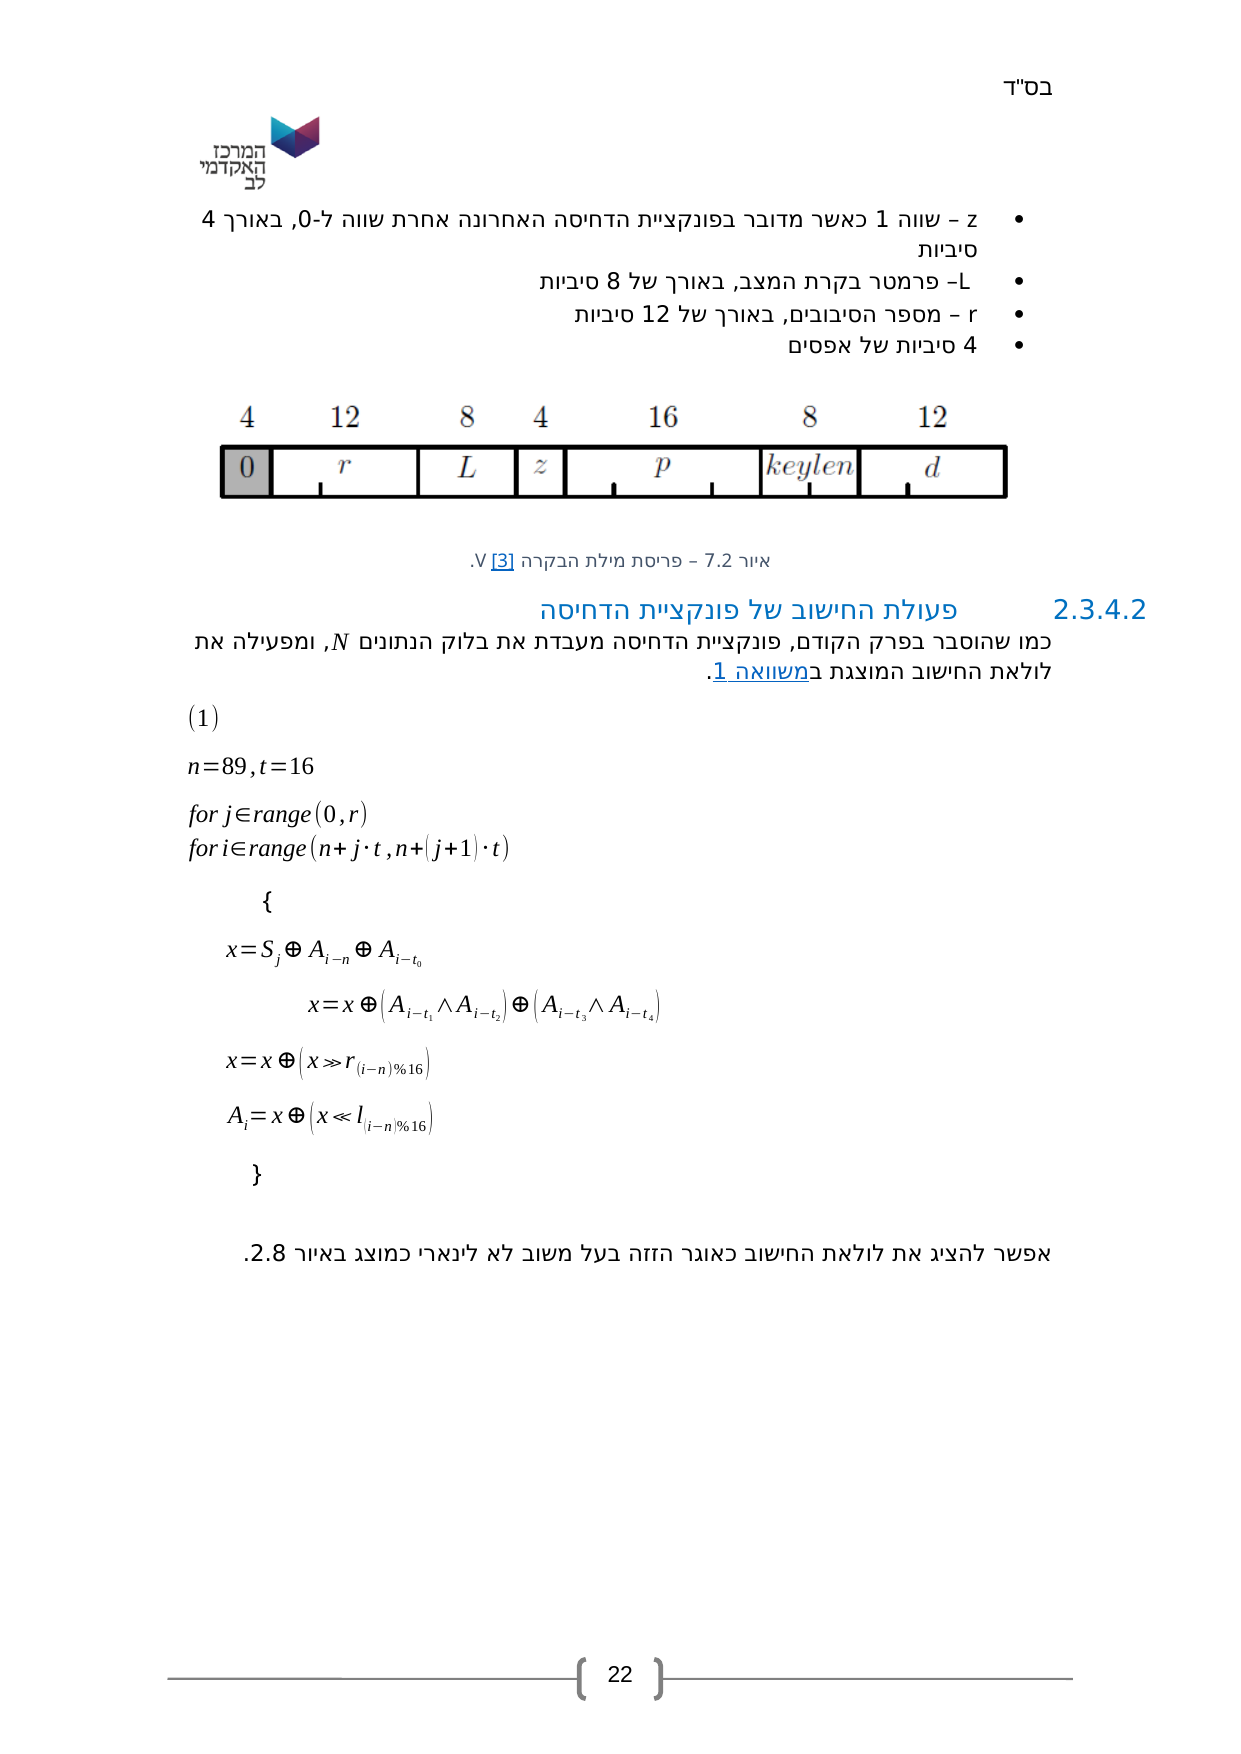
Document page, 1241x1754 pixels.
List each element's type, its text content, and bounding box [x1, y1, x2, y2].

text איור ‎2.7 – פריסת מילת הבקרה V [3]. [187, 548, 1053, 573]
text } [112, 1156, 1053, 1190]
list z – שווה 1 כאשר מדובר בפונקציית הדחיסה האחרונה אחרת שווה ל-0, באורך 4 סיביות [187, 203, 1015, 263]
subtitle פעולת החישוב של פונקציית הדחיסה [187, 594, 1053, 626]
list r – מספר הסיבובים, באורך של 12 סיביות [187, 298, 1015, 330]
list L– פרמטר בקרת המצב, באורך של 8 סיביות [187, 265, 1015, 296]
picture [200, 377, 1053, 529]
text אפשר להציג את לולאת החישוב כאוגר הזזה בעל משוב לא לינארי כמוצג באיור 2.8. [187, 1240, 1053, 1267]
text כמו שהוסבר בפרק הקודם, פונקציית הדחיסה מעבדת את בלוק הנתונים , ומפעילה את לולאת החישוב המוצגת במשוואה 1. [187, 628, 1053, 684]
text { [150, 883, 1053, 917]
list 4 סיביות של אפסים [187, 332, 1015, 359]
